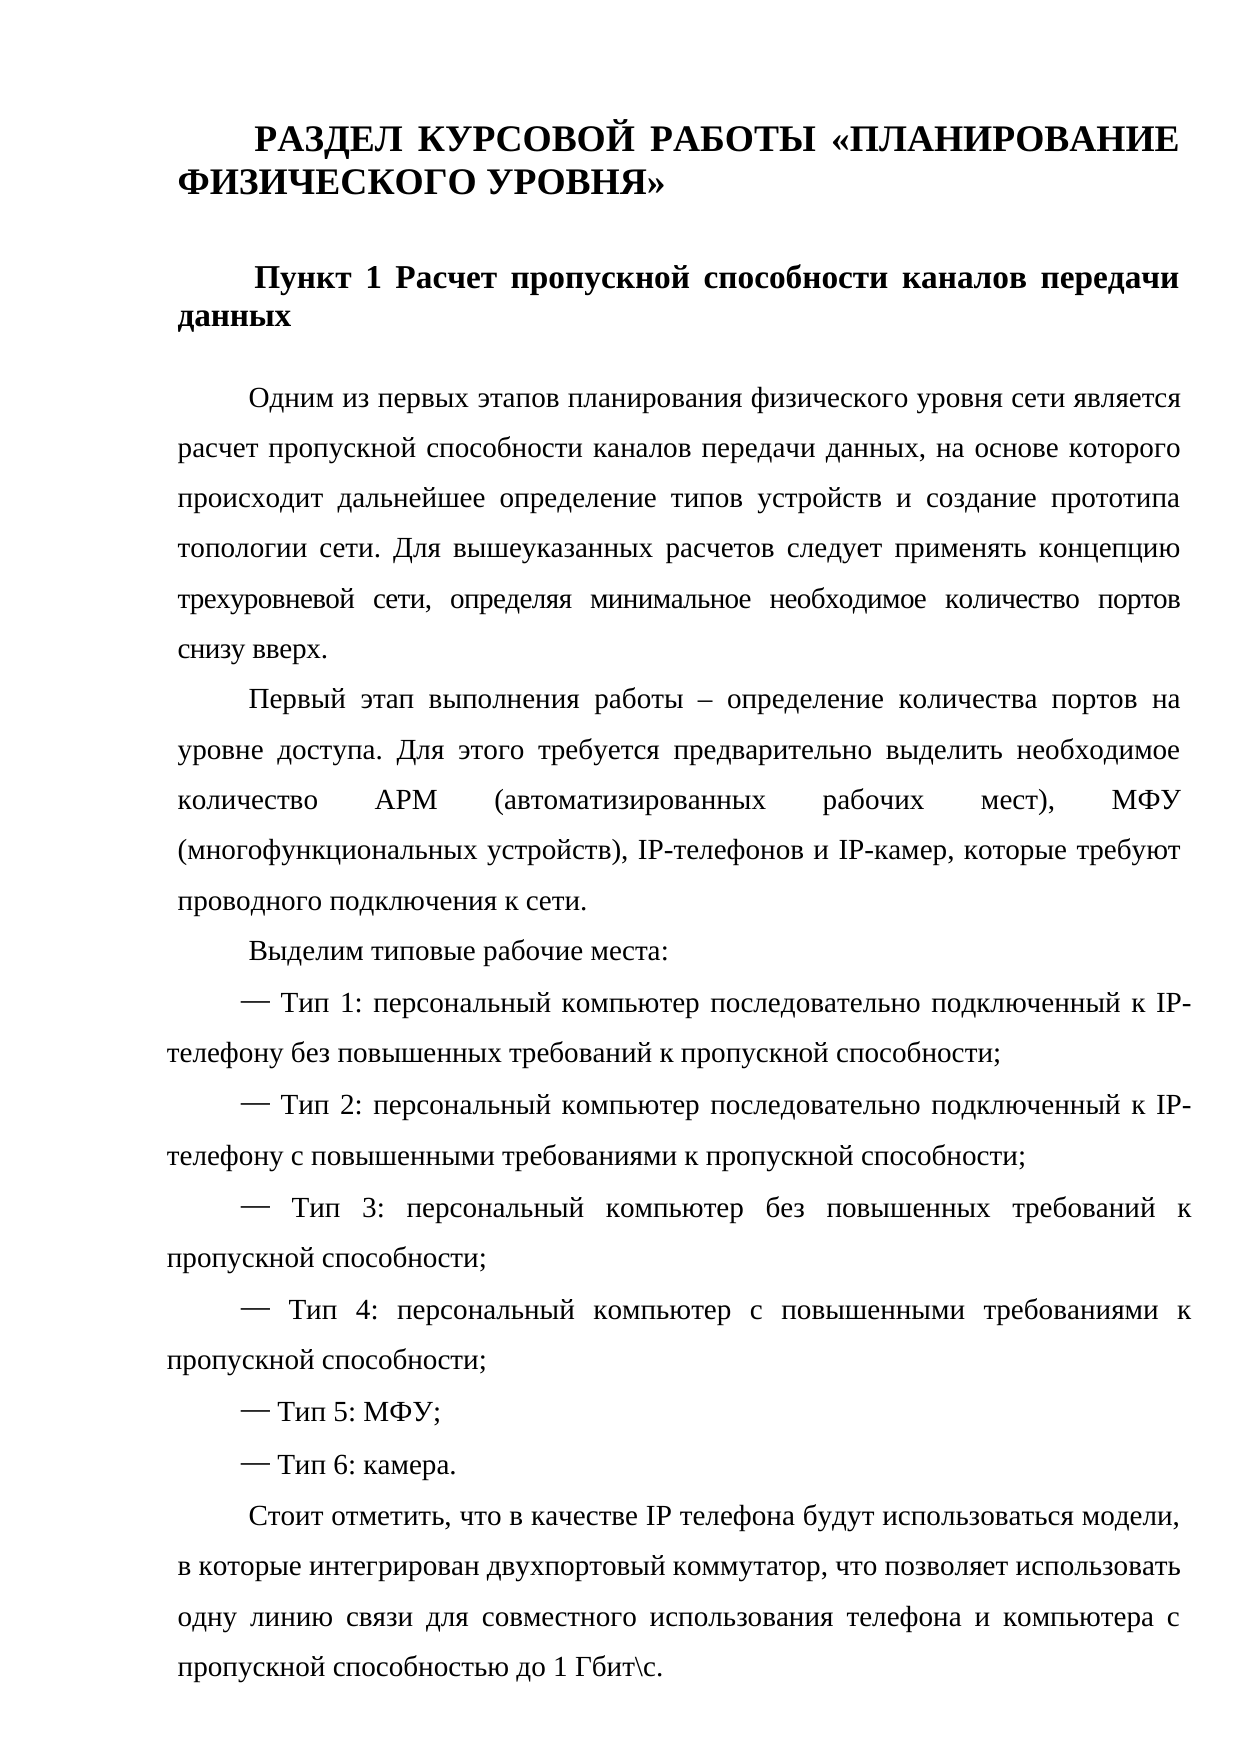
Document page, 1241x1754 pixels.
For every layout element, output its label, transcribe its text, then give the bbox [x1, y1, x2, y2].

text ⎯ Тип 2: персональный компьютер последовательно подключенный к IP-телефону с повышенными требованиями к пропускной способности; [167, 1086, 1192, 1171]
text ⎯ Тип 3: персональный компьютер без повышенных требований к пропускной способности; [167, 1188, 1192, 1273]
title РАЗДЕЛ КУРСОВОЙ РАБОТЫ «ПЛАНИРОВАНИЕ ФИЗИЧЕСКОГО УРОВНЯ» [177, 116, 1180, 202]
text ⎯ Тип 5: МФУ; [167, 1393, 1192, 1428]
text ⎯ Тип 1: персональный компьютер последовательно подключенный к IP-телефону без повышенных требований к пропускной способности; [167, 983, 1192, 1069]
text ⎯ Тип 4: персональный компьютер с повышенными требованиями к пропускной способности; [167, 1290, 1192, 1376]
text Одним из первых этапов планирования физического уровня сети является расчет пропускной способности каналов передачи данных, на основе которого происходит дальнейшее определение типов устройств и создание прототипа топологии сети. Для вышеуказанных расчетов следует применять концепцию трехуровневой сети, определяя минимальное необходимое количество портов снизу вверх. [177, 380, 1181, 665]
text Первый этап выполнения работы – определение количества портов на уровне доступа. Для этого требуется предварительно выделить необходимое количество АРМ (автоматизированных рабочих мест), МФУ (многофункциональных устройств), IP-телефонов и IP-камер, которые требуют проводного подключения к сети. [177, 682, 1181, 916]
text Выделим типовые рабочие места: [177, 933, 1181, 967]
subtitle Пункт 1 Расчет пропускной способности каналов передачи данных [177, 257, 1181, 334]
text Стоит отметить, что в качестве IP телефона будут использоваться модели, в которые интегрирован двухпортовый коммутатор, что позволяет использовать одну линию связи для совместного использования телефона и компьютера с пропускной способностью до 1 Гбит\с. [177, 1498, 1181, 1683]
text ⎯ Тип 6: камера. [167, 1445, 1192, 1481]
